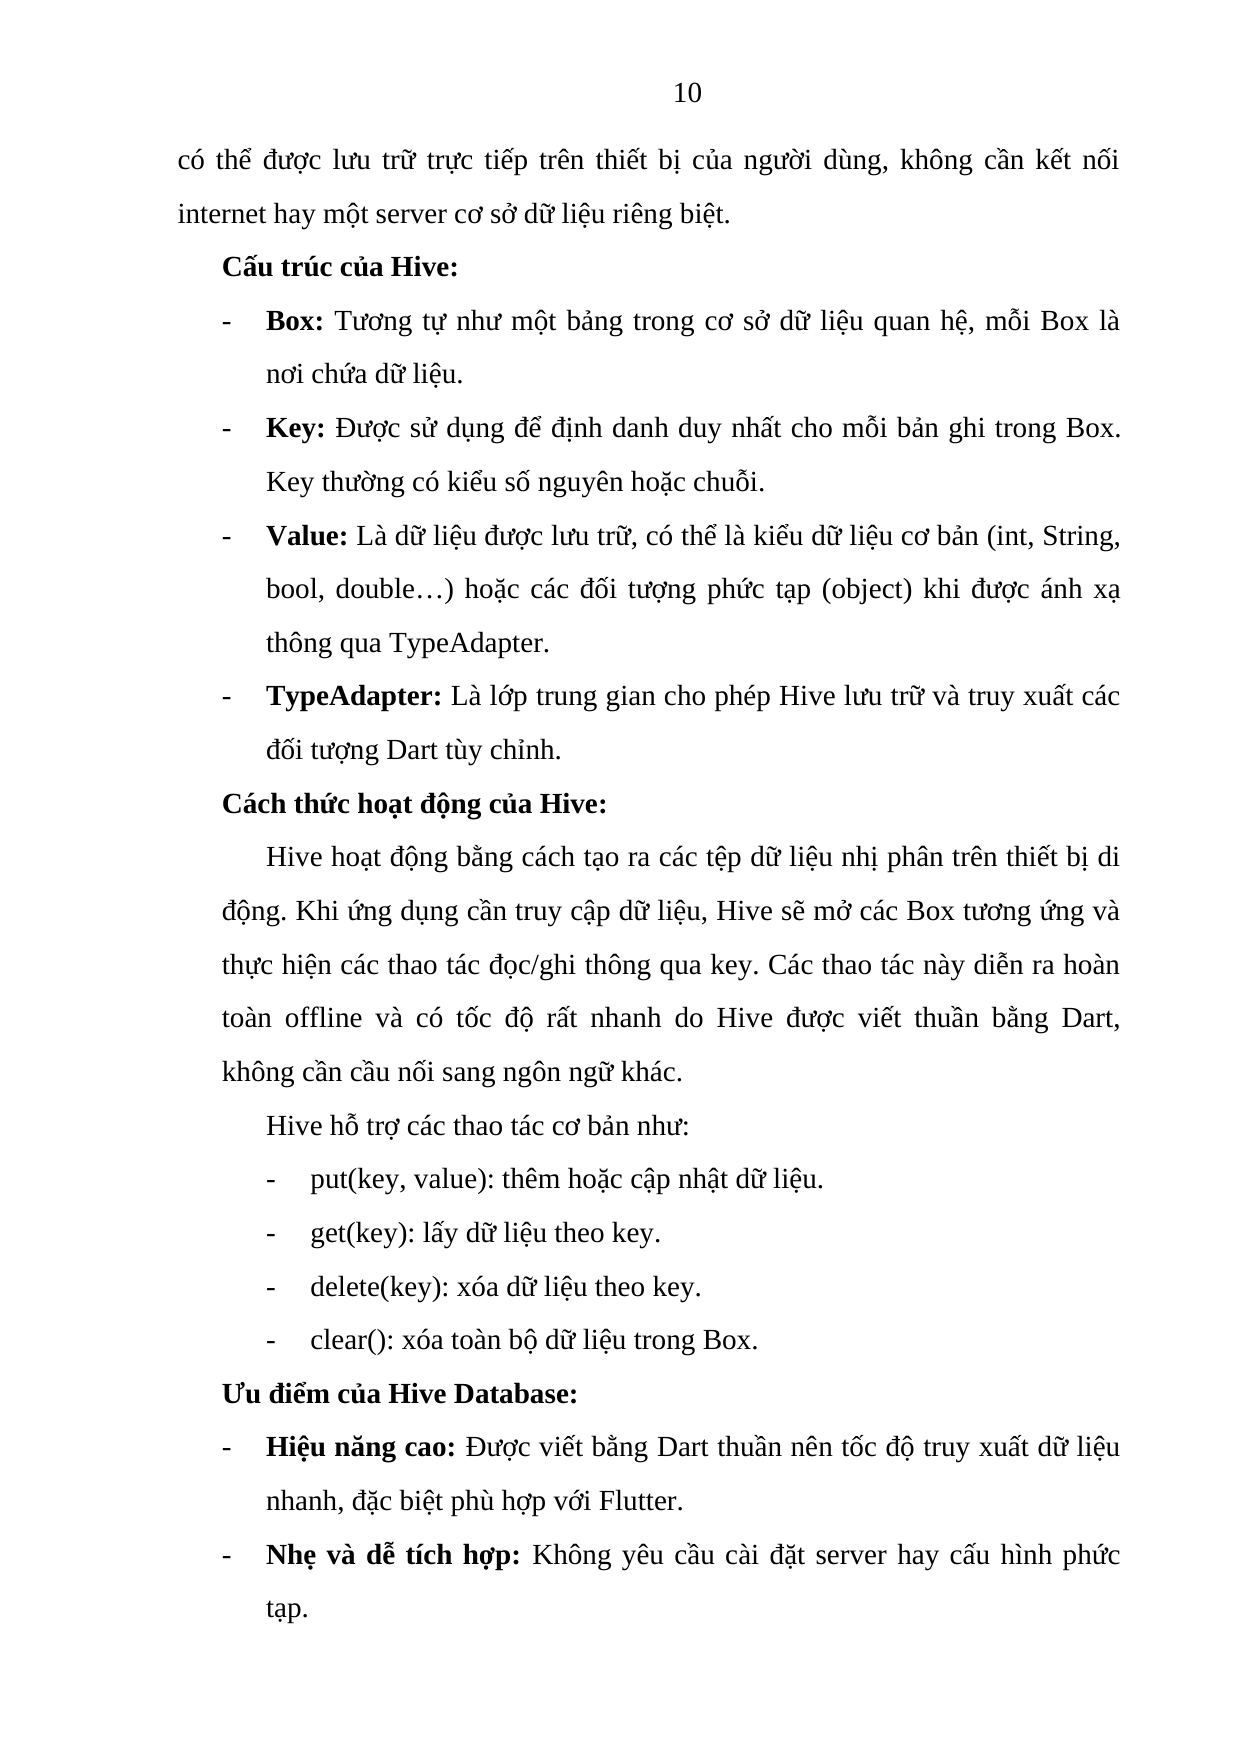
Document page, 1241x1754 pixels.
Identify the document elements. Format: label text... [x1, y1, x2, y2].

list Hiệu năng cao: Được viết bằng Dart thuần nên tốc độ truy xuất dữ liệu nhanh, đặc biệt phù hợp với Flutter. [222, 1429, 1122, 1517]
list TypeAdapter: Là lớp trung gian cho phép Hive lưu trữ và truy xuất các đối tượng Dart tùy chỉnh. [222, 678, 1122, 766]
list Key: Được sử dụng để định danh duy nhất cho mỗi bản ghi trong Box. Key thường có kiểu số nguyên hoặc chuỗi. [222, 410, 1122, 497]
list put(key, value): thêm hoặc cập nhật dữ liệu. [266, 1161, 1122, 1195]
text Cách thức hoạt động của Hive: [222, 786, 1122, 819]
list delete(key): xóa dữ liệu theo key. [266, 1269, 1122, 1302]
list clear(): xóa toàn bộ dữ liệu trong Box. [266, 1322, 1122, 1356]
list Value: Là dữ liệu được lưu trữ, có thể là kiểu dữ liệu cơ bản (int, String, bool, double…) hoặc các đối tượng phức tạp (object) khi được ánh xạ thông qua TypeAdapter. [222, 518, 1122, 658]
list get(key): lấy dữ liệu theo key. [266, 1215, 1122, 1248]
text Ưu điểm của Hive Database: [222, 1376, 1122, 1409]
text Cấu trúc của Hive: [177, 249, 1122, 283]
text Hive hoạt động bằng cách tạo ra các tệp dữ liệu nhị phân trên thiết bị di động. Khi ứng dụng cần truy cập dữ liệu, Hive sẽ mở các Box tương ứng và thực hiện các thao tác đọc/ghi thông qua key. Các thao tác này diễn ra hoàn toàn offline và có tốc độ rất nhanh do Hive được viết thuần bằng Dart, không cần cầu nối sang ngôn ngữ khác. [222, 839, 1122, 1088]
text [177, 142, 1122, 229]
list Nhẹ và dễ tích hợp: Không yêu cầu cài đặt server hay cấu hình phức tạp. [222, 1537, 1122, 1624]
list Box: Tương tự như một bảng trong cơ sở dữ liệu quan hệ, mỗi Box là nơi chứa dữ liệu. [222, 303, 1122, 390]
text Hive hỗ trợ các thao tác cơ bản như: [266, 1108, 1122, 1141]
